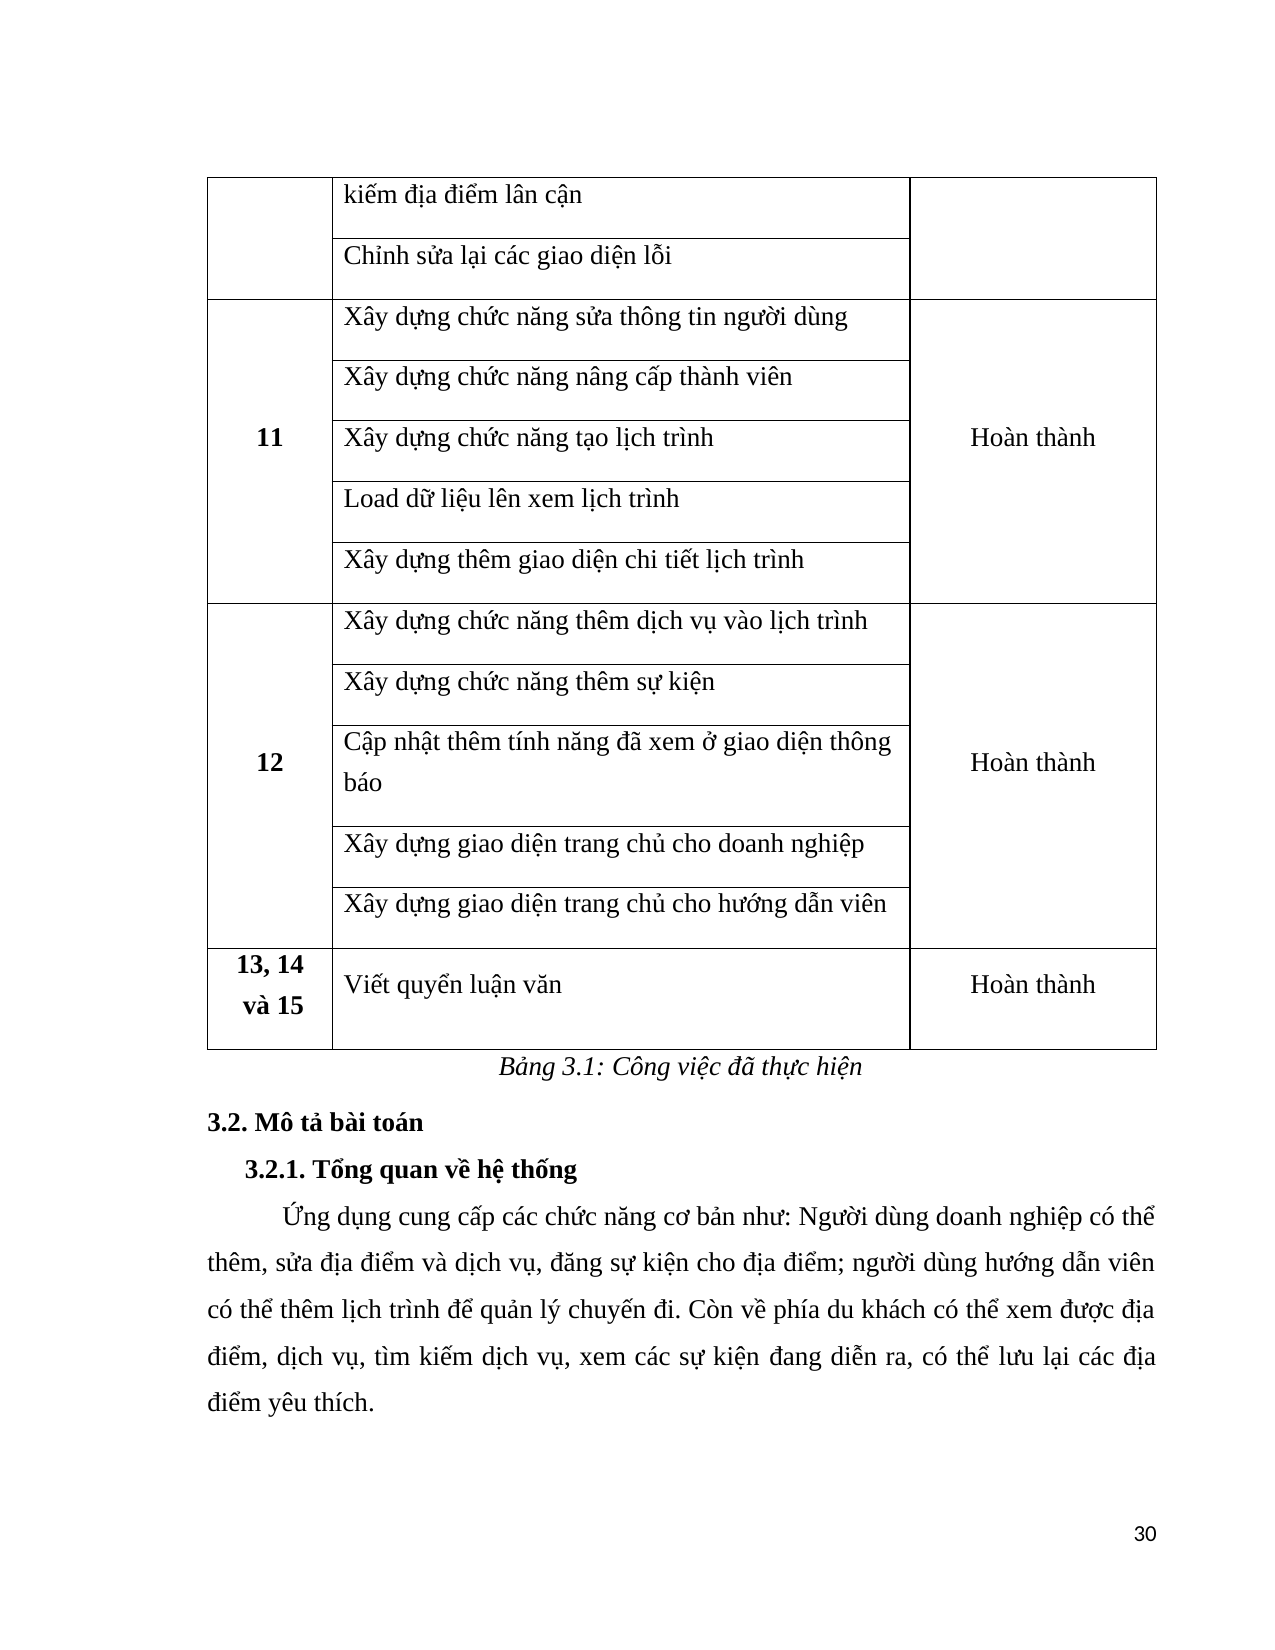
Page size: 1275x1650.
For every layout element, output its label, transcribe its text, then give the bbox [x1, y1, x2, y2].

table_cell Xây dựng chức năng thêm dịch vụ vào lịch trình [333, 604, 909, 664]
subtitle 3.2. Mô tả bài toán [207, 1106, 1156, 1137]
table_cell Load dữ liệu lên xem lịch trình [333, 482, 909, 542]
table_cell Xây dựng chức năng thêm sự kiện [333, 665, 909, 724]
table_cell Xây dựng chức năng nâng cấp thành viên [333, 361, 909, 420]
table_cell Viết quyển luận văn [333, 949, 909, 1049]
table_cell Xây dựng giao diện trang chủ cho doanh nghiệp [333, 827, 909, 887]
table_cell 11 [208, 300, 332, 603]
table_cell Xây dựng chức năng sửa thông tin người dùng [333, 300, 909, 359]
table_cell Xây dựng thêm giao diện chi tiết lịch trình [333, 543, 909, 603]
subtitle 3.2.1. Tổng quan về hệ thống [207, 1153, 1156, 1184]
table_cell Xây dựng chức năng tạo lịch trình [333, 421, 909, 481]
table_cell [333, 178, 909, 238]
table_cell Hoàn thành [911, 300, 1156, 603]
text Ứng dụng cung cấp các chức năng cơ bản như: Người dùng doanh nghiệp có thể thêm, sửa địa điểm và dịch vụ, đăng sự kiện cho địa điểm; người dùng hướng dẫn viên có thể thêm lịch trình để quản lý chuyến đi. Còn về phía du khách có thể xem được địa điểm, dịch vụ, tìm kiếm dịch vụ, xem các sự kiện đang diễn ra, có thể lưu lại các địa điểm yêu thích. [207, 1199, 1156, 1417]
table_cell Cập nhật thêm tính năng đã xem ở giao diện thông báo [333, 726, 909, 826]
table_cell 12 [208, 604, 332, 947]
table_cell Hoàn thành [911, 604, 1156, 947]
table_cell Xây dựng giao diện trang chủ cho hướng dẫn viên [333, 888, 909, 947]
table_cell Chỉnh sửa lại các giao diện lỗi [333, 239, 909, 299]
table_cell 13, 14 và 15 [208, 949, 332, 1049]
text Bảng 3.1: Công việc đã thực hiện [207, 1050, 1156, 1081]
table_cell Hoàn thành [911, 949, 1156, 1049]
